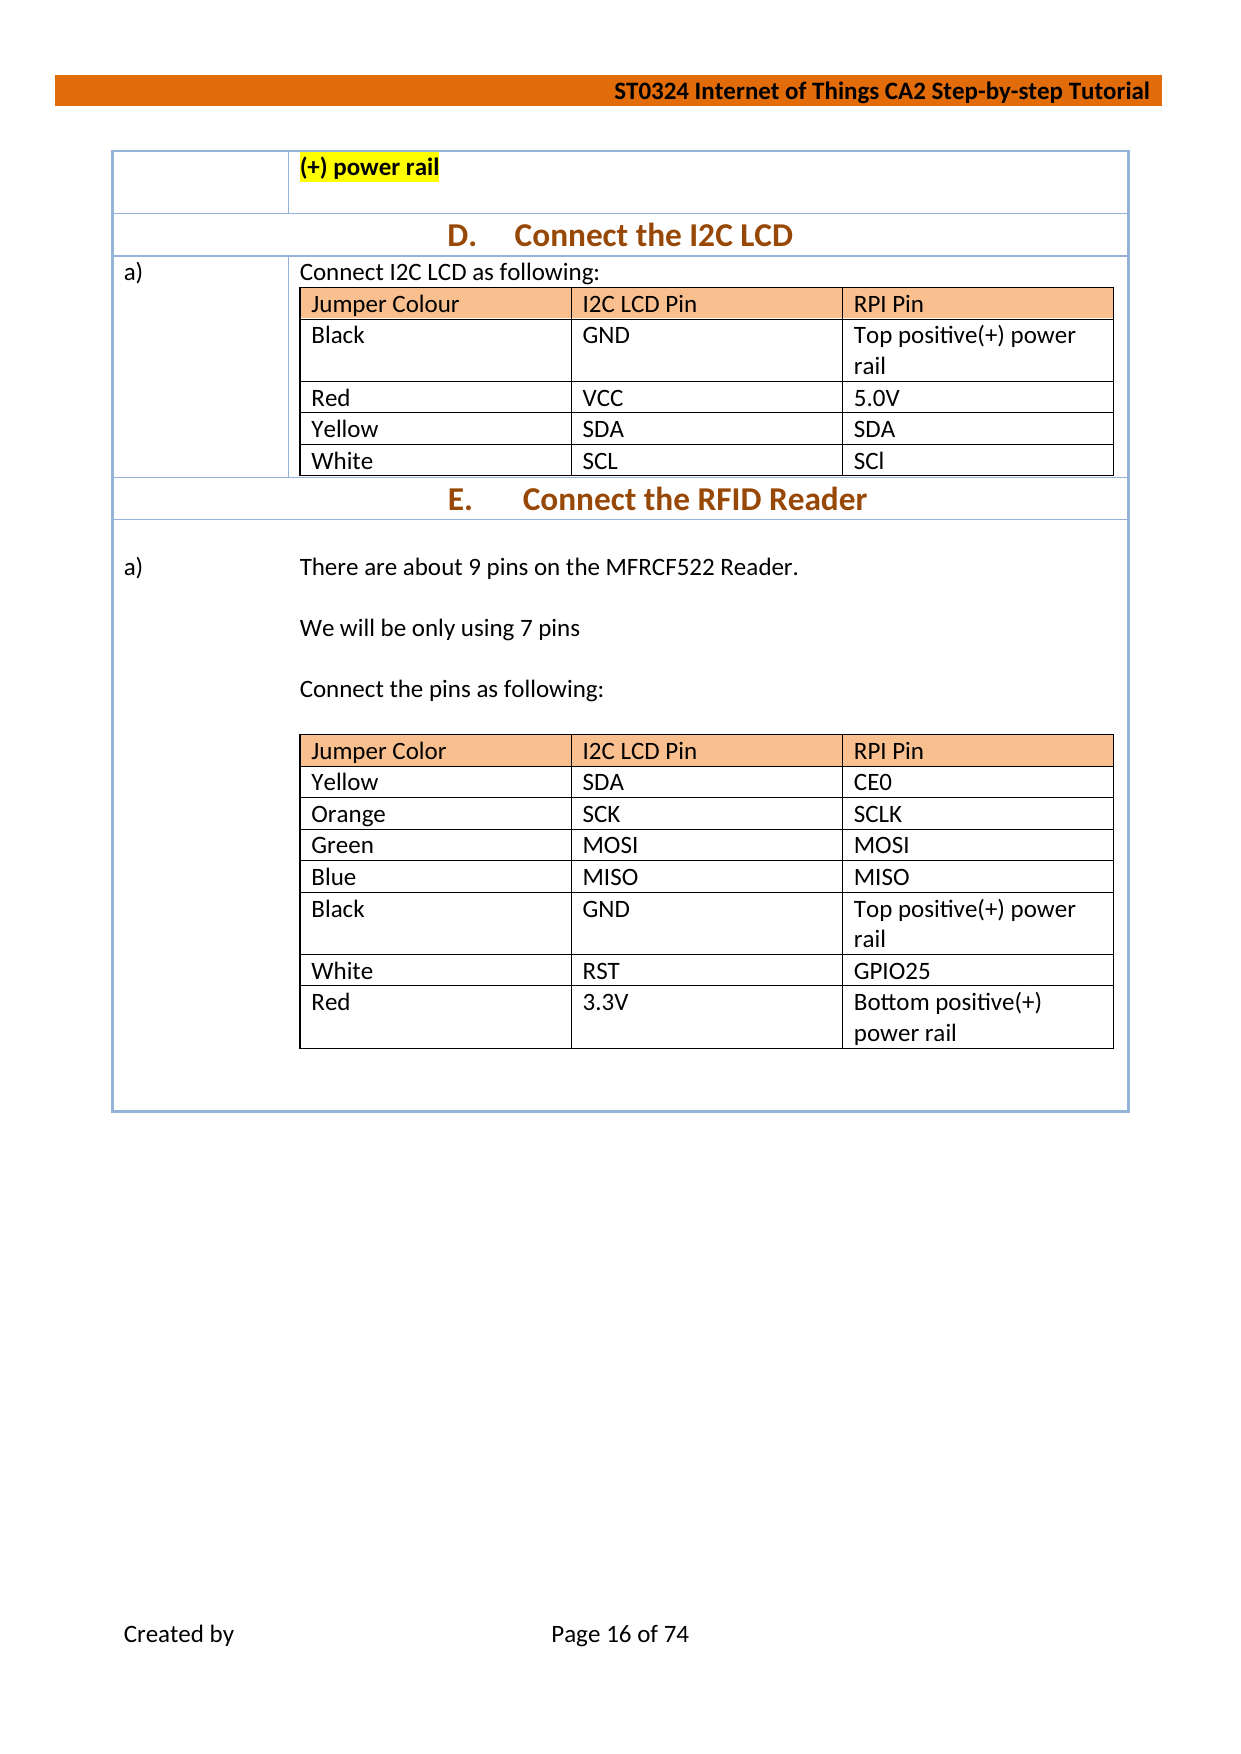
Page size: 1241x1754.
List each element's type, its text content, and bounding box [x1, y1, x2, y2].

table_cell d) [114, 152, 288, 213]
table_cell There are about 9 pins on the MFRCF522 Reader. We will be only using 7 pins Connect the pins as following: [288, 520, 1127, 1109]
table_cell a) [114, 257, 288, 476]
table_cell a) [114, 520, 288, 1109]
table_cell Connect the RFID Reader [114, 478, 1127, 519]
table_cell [289, 152, 1127, 213]
table_cell Connect I2C LCD as following: [289, 257, 1127, 476]
table_cell D. Connect the I2C LCD [114, 214, 1127, 255]
